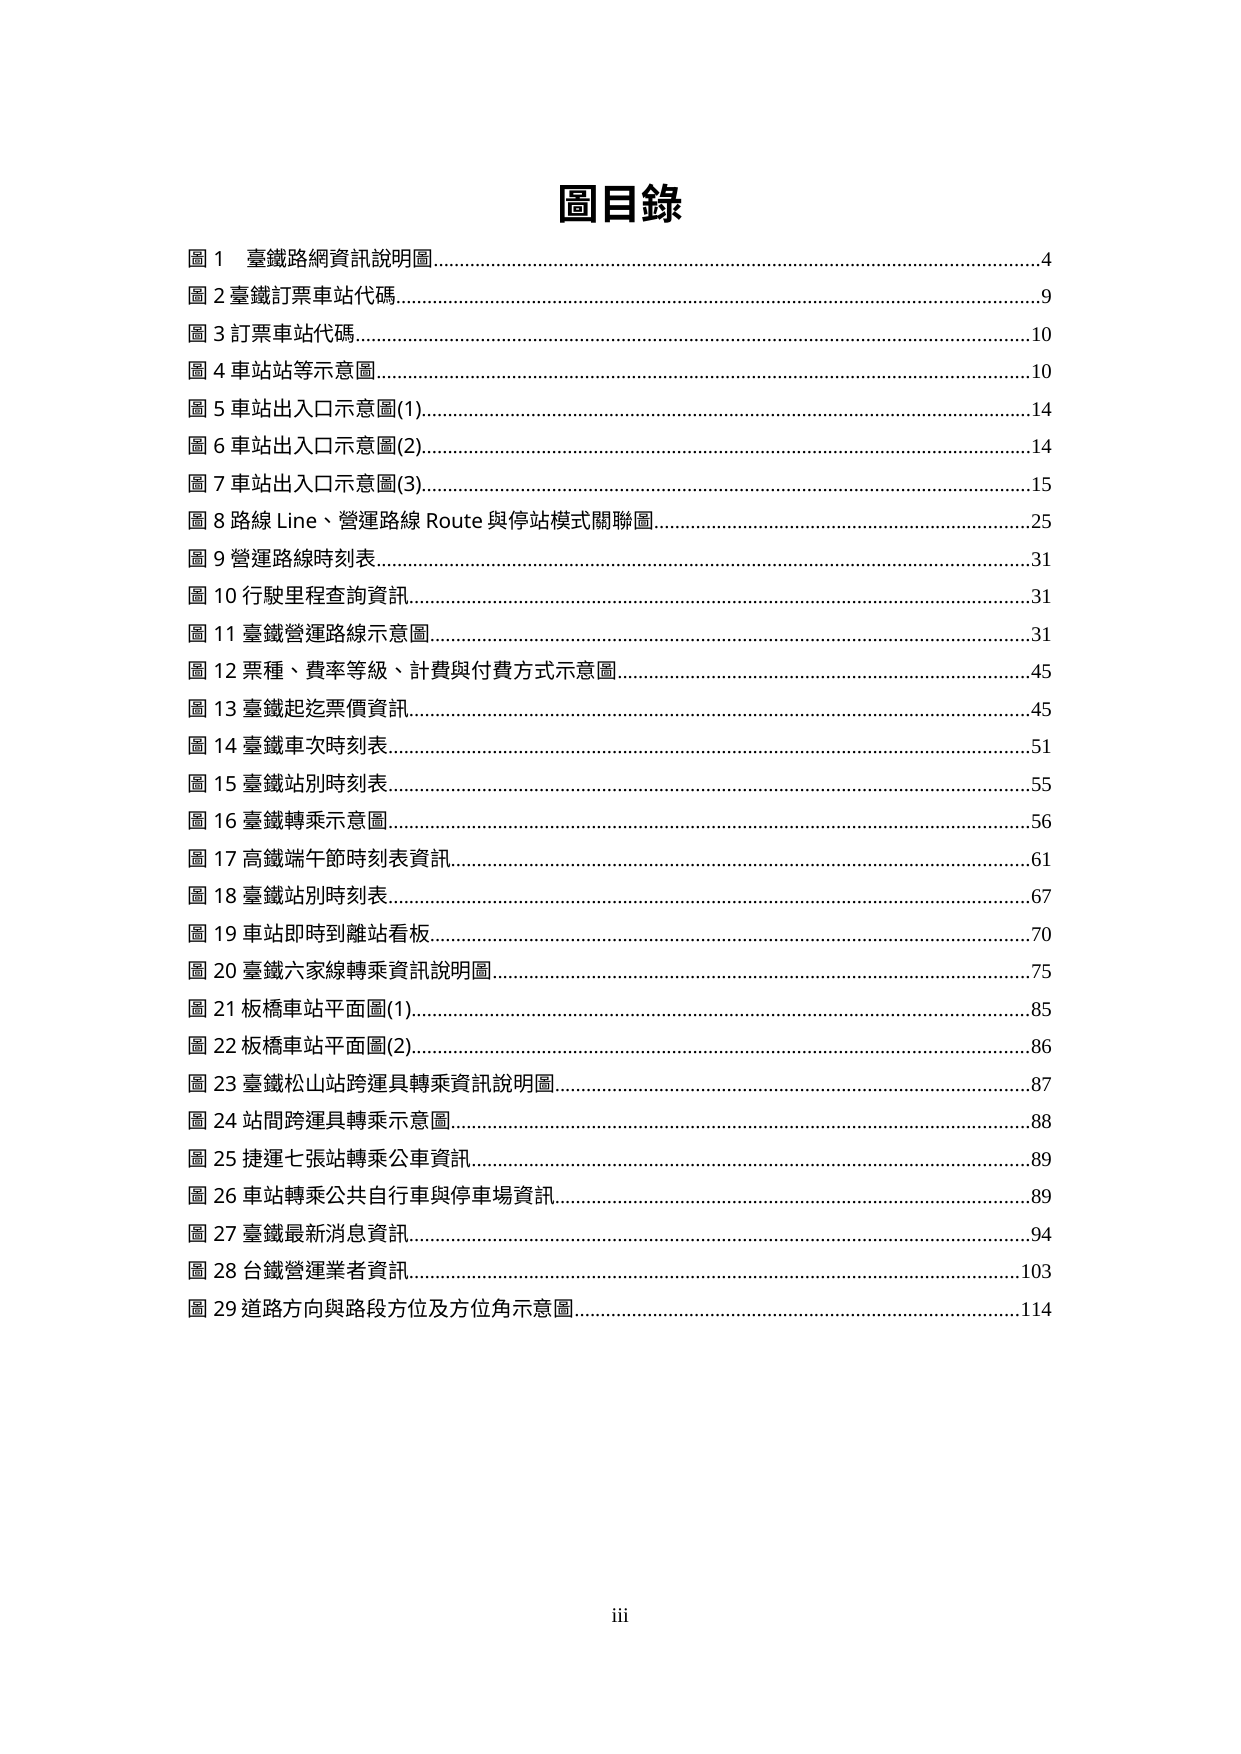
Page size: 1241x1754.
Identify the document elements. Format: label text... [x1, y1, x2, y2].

text 圖 22板橋車站平面圖(2) 86 [187, 1026, 1053, 1064]
text 圖 25 捷運七張站轉乘公車資訊 89 [187, 1139, 1053, 1176]
text 圖 17 高鐵端午節時刻表資訊 61 [187, 839, 1053, 876]
text 圖 28 台鐵營運業者資訊 103 [187, 1251, 1053, 1289]
text 圖 13 臺鐵起迄票價資訊 45 [187, 689, 1053, 726]
text 圖 3 訂票車站代碼 10 [187, 314, 1053, 351]
text 圖 19 車站即時到離站看板 70 [187, 914, 1053, 951]
text 圖 24 站間跨運具轉乘示意圖 88 [187, 1101, 1053, 1139]
text 圖 1 臺鐵路網資訊說明圖 4 [187, 239, 1053, 276]
text 圖 23 臺鐵松山站跨運具轉乘資訊說明圖 87 [187, 1064, 1053, 1101]
text 圖 8 路線Line、營運路線Route與停站模式關聯圖 25 [187, 501, 1053, 539]
text 圖 21板橋車站平面圖(1) 85 [187, 989, 1053, 1026]
text 圖 4 車站站等示意圖 10 [187, 351, 1053, 389]
text 圖 9 營運路線時刻表 31 [187, 539, 1053, 576]
text 圖 14 臺鐵車次時刻表 51 [187, 726, 1053, 764]
text 圖目錄 [187, 164, 1053, 239]
text 圖 29道路方向與路段方位及方位角示意圖 114 [187, 1289, 1053, 1326]
text 圖 5 車站出入口示意圖(1) 14 [187, 389, 1053, 426]
text 圖 11 臺鐵營運路線示意圖 31 [187, 614, 1053, 651]
text 圖 26 車站轉乘公共自行車與停車場資訊 89 [187, 1176, 1053, 1214]
text 圖 2臺鐵訂票車站代碼 9 [187, 276, 1053, 314]
text 圖 7 車站出入口示意圖(3) 15 [187, 464, 1053, 501]
text 圖 16 臺鐵轉乘示意圖 56 [187, 801, 1053, 839]
text 圖 27 臺鐵最新消息資訊 94 [187, 1214, 1053, 1251]
text 圖 15 臺鐵站別時刻表 55 [187, 764, 1053, 801]
text 圖 20 臺鐵六家線轉乘資訊說明圖 75 [187, 951, 1053, 989]
text 圖 18 臺鐵站別時刻表 67 [187, 876, 1053, 914]
text 圖 6 車站出入口示意圖(2) 14 [187, 426, 1053, 464]
text 圖 12 票種、費率等級、計費與付費方式示意圖 45 [187, 651, 1053, 689]
text 圖 10 行駛里程查詢資訊 31 [187, 576, 1053, 614]
